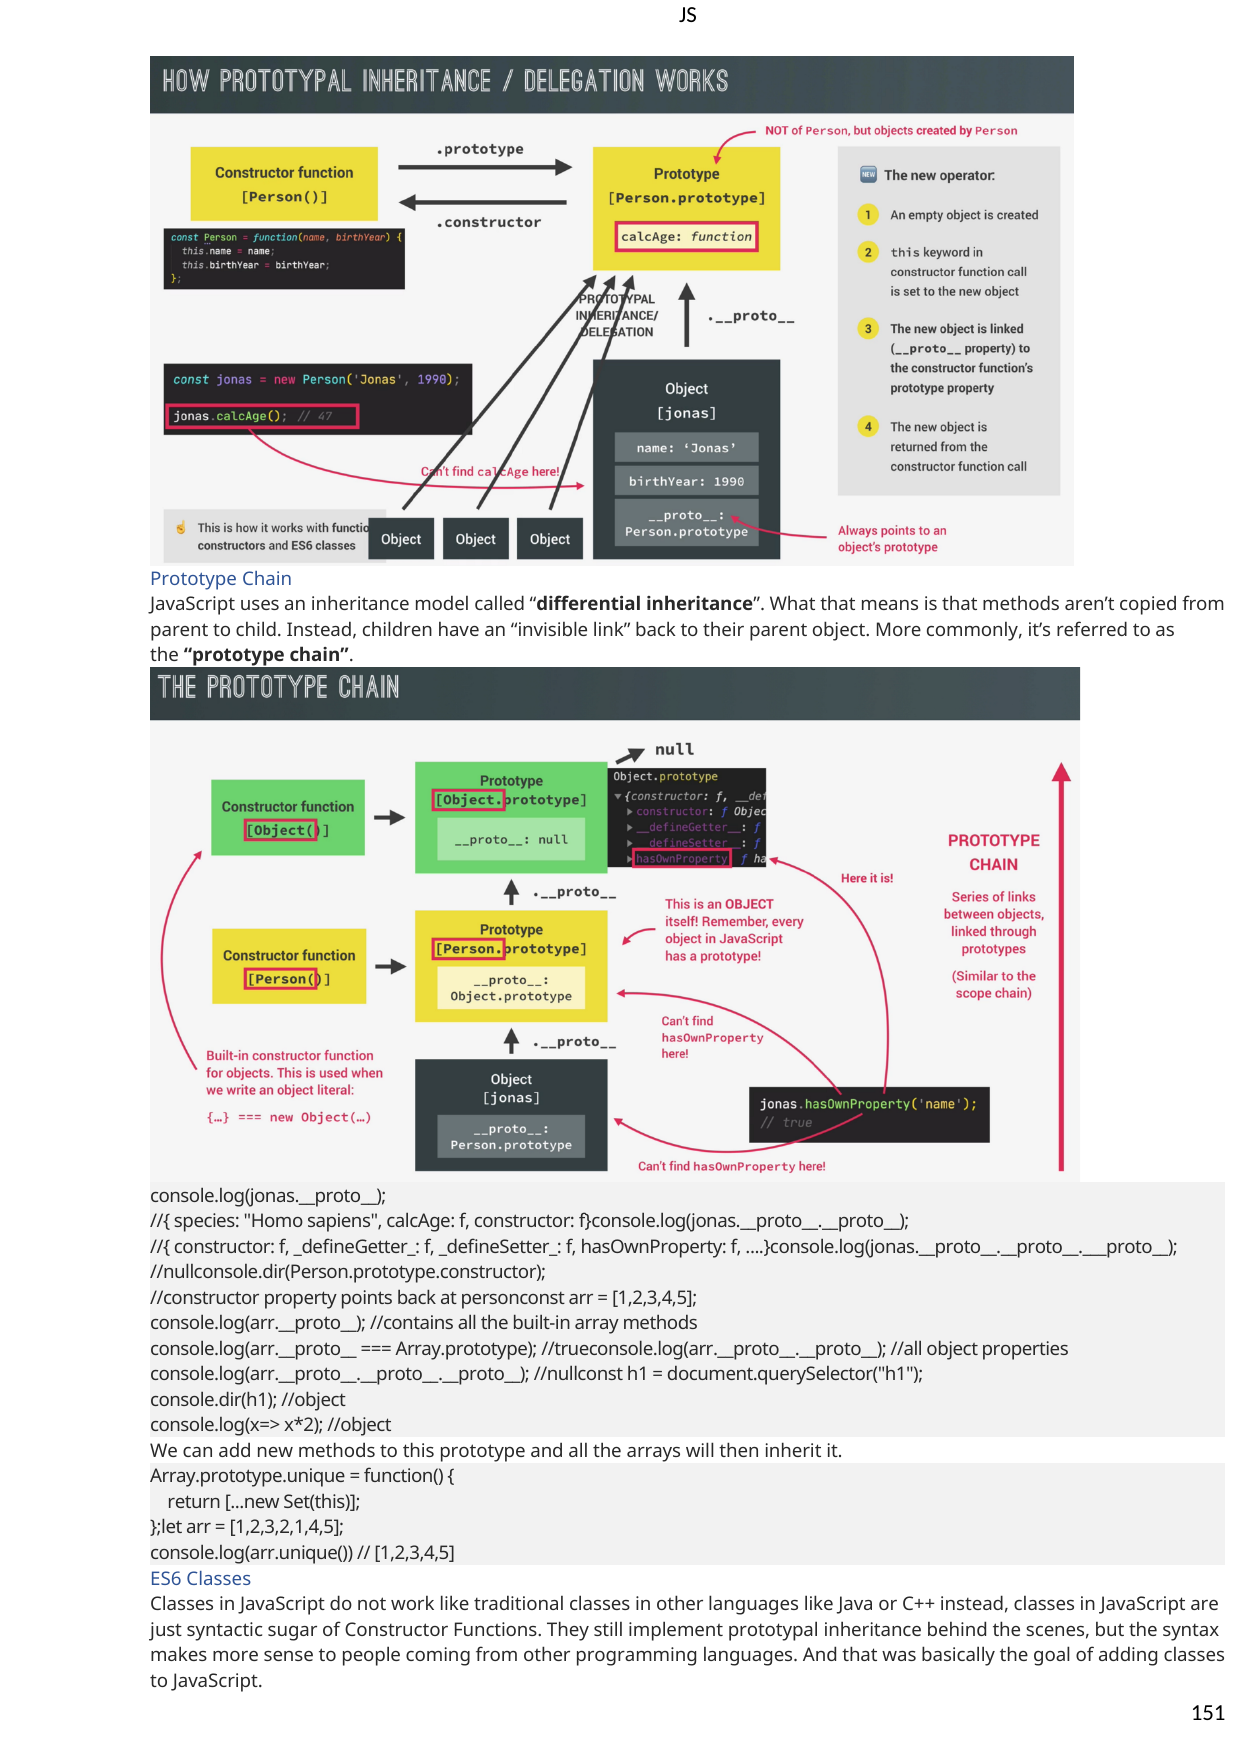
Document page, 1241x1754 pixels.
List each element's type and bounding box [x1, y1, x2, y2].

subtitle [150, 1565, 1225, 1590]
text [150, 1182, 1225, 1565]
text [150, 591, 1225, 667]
picture [150, 667, 1080, 1182]
picture [150, 56, 1074, 566]
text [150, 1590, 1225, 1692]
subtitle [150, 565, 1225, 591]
